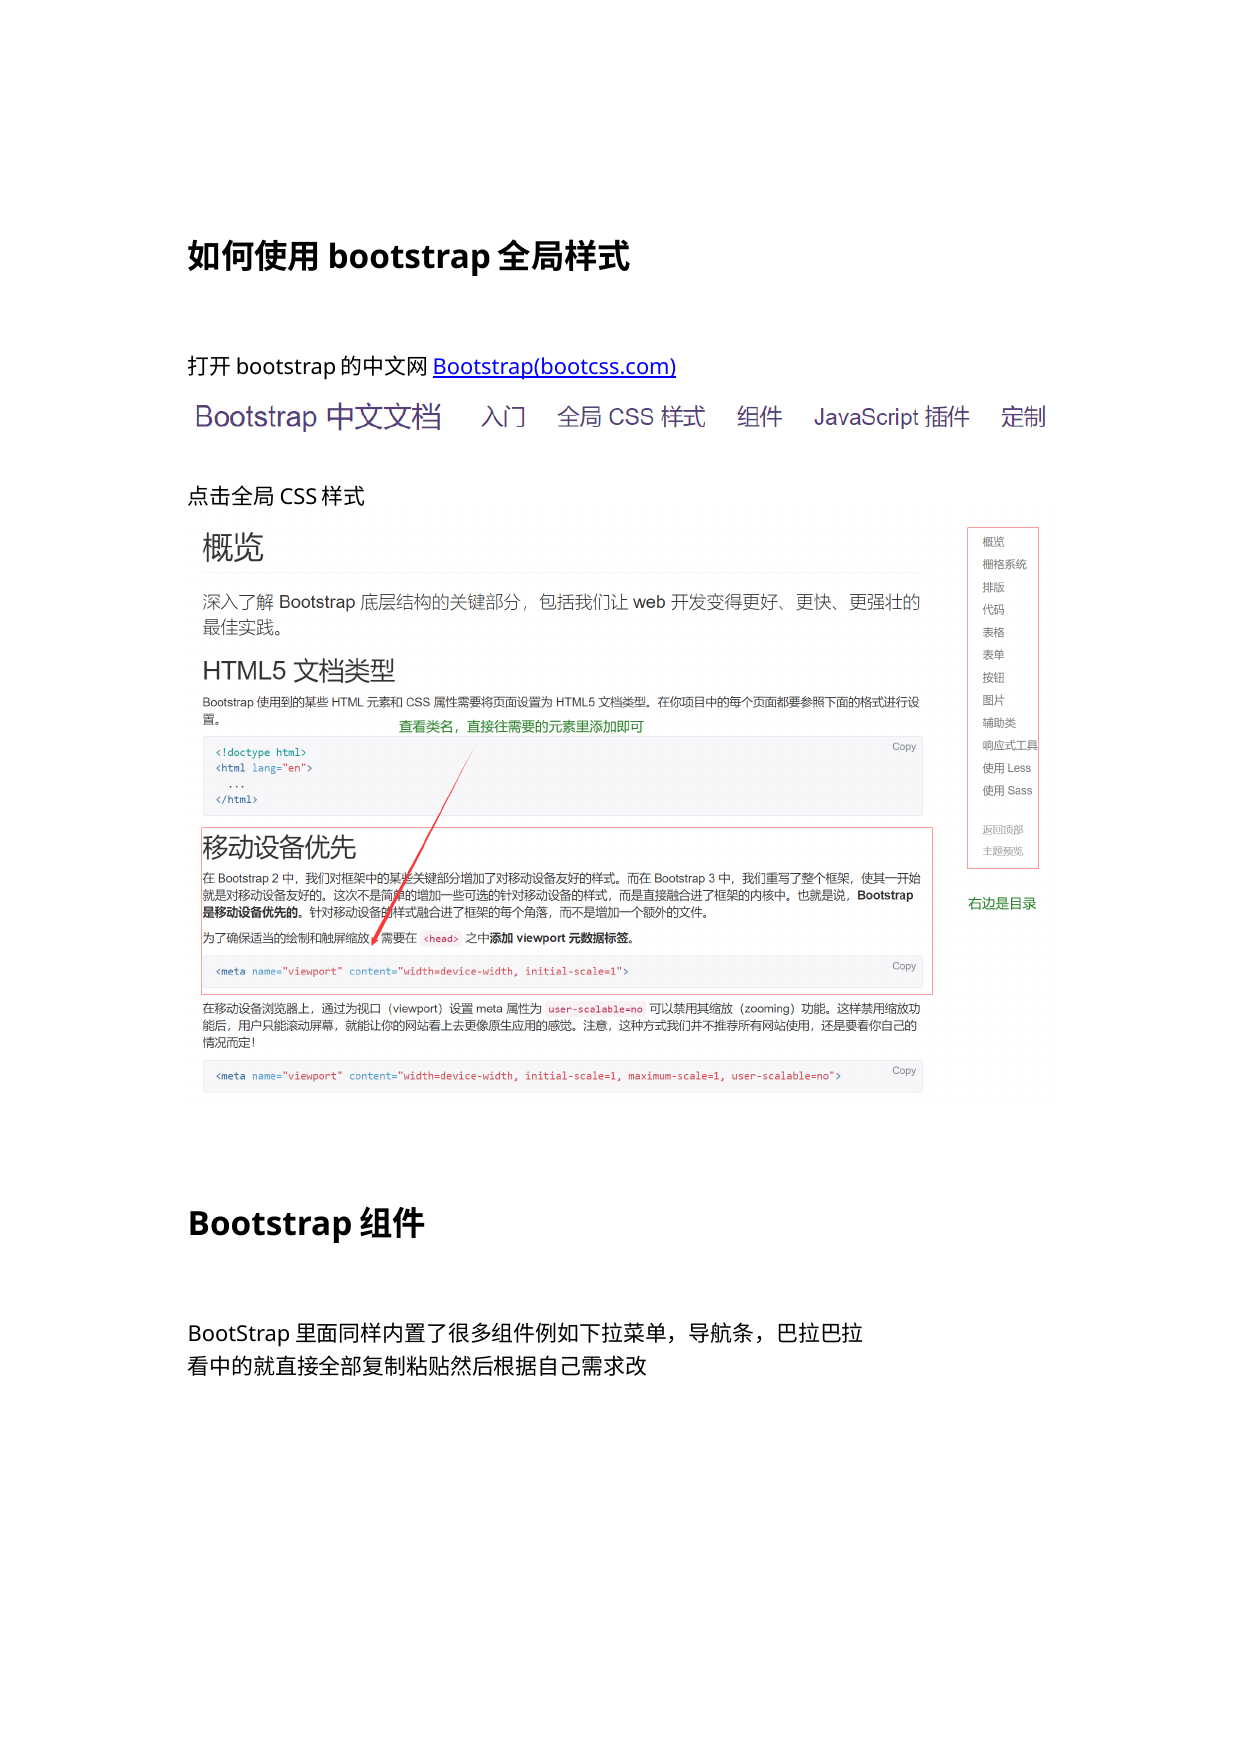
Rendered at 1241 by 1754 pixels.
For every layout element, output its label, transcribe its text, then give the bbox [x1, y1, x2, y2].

picture [187, 381, 1053, 450]
text BootStrap里面同样内置了很多组件例如下拉菜单，导航条，巴拉巴拉 [187, 1316, 1053, 1348]
text 打开bootstrap的中文网Bootstrap(bootcss.com) [187, 349, 1053, 381]
text 看中的就直接全部复制粘贴然后根据自己需求改 [187, 1348, 1053, 1381]
subtitle 如何使用bootstrap全局样式 [187, 222, 1053, 287]
picture [187, 511, 1053, 1099]
text 点击全局CSS样式 [187, 479, 1053, 511]
subtitle Bootstrap组件 [187, 1188, 1053, 1253]
